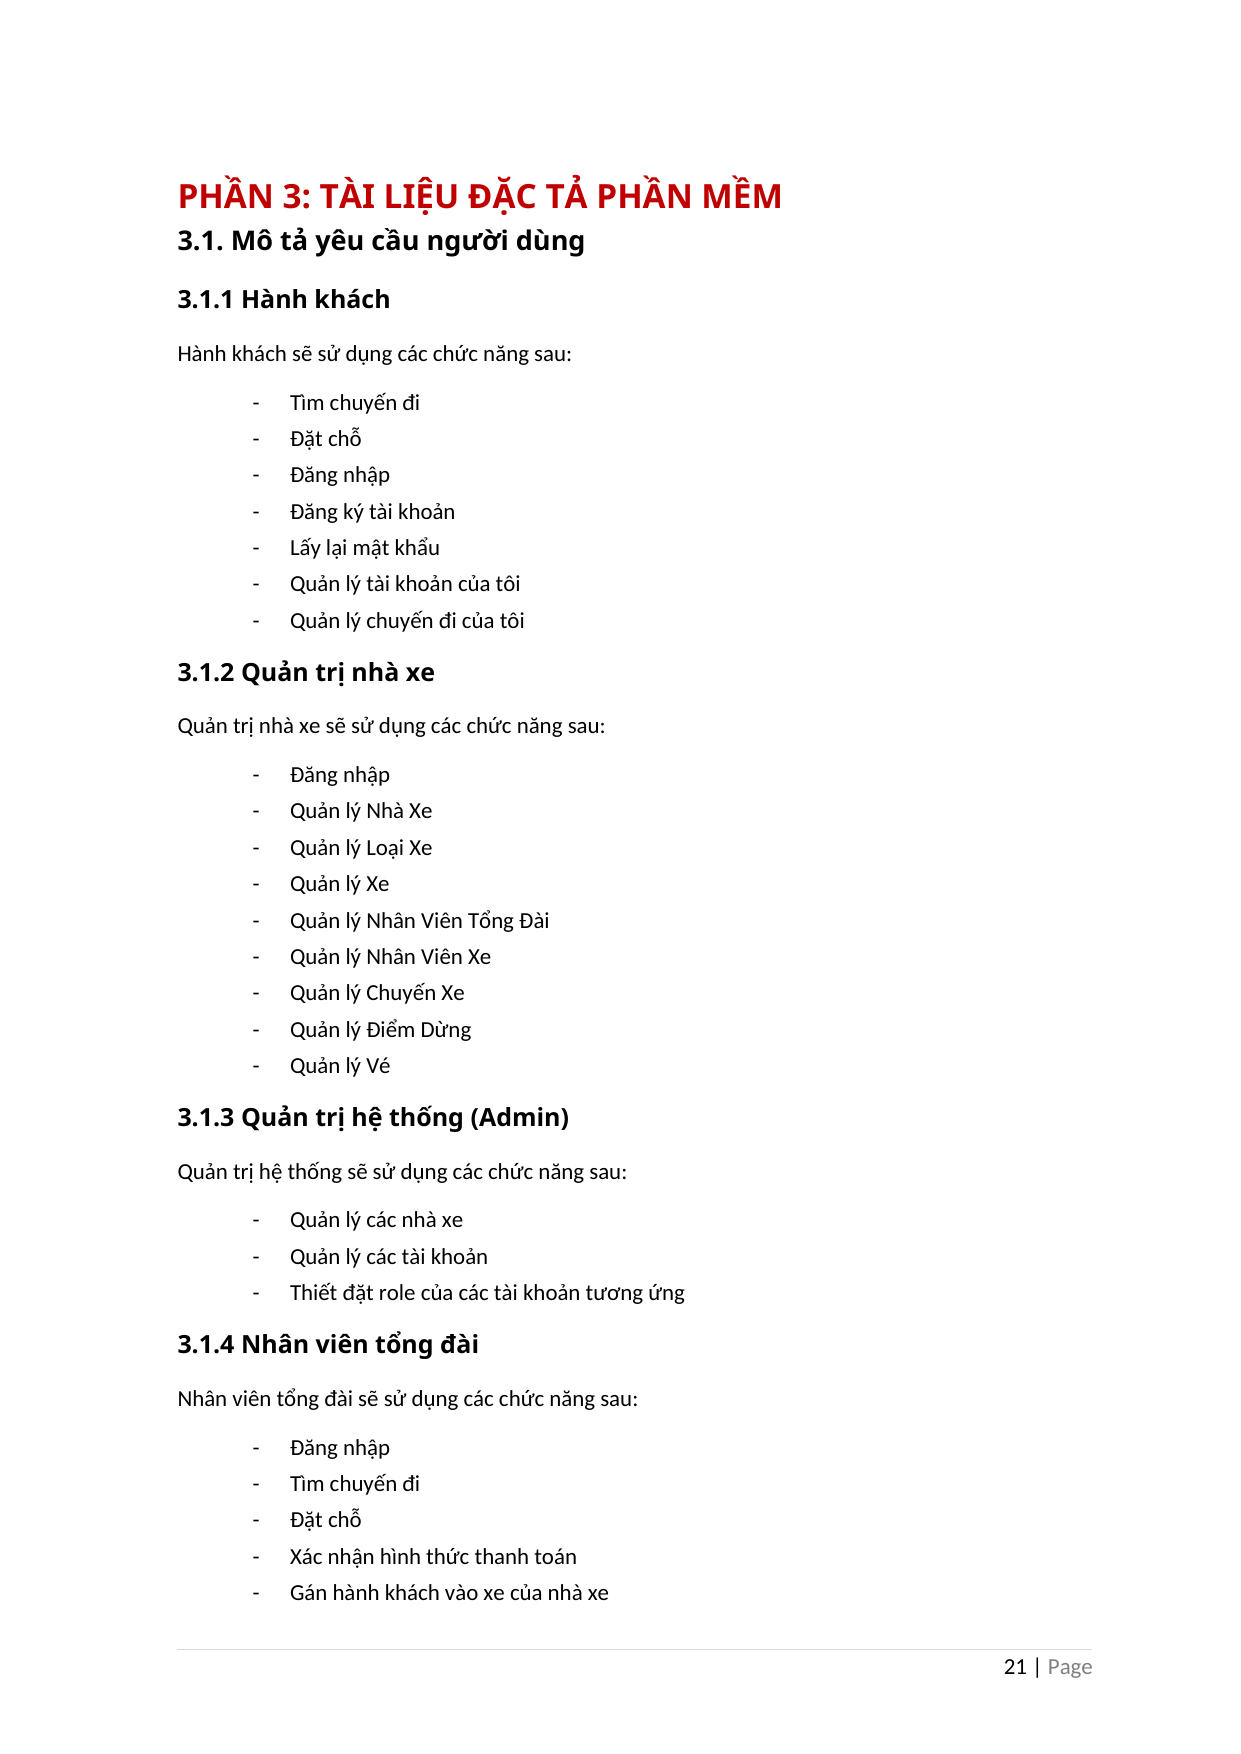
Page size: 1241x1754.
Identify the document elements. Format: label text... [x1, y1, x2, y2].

list Đăng ký tài khoản [252, 497, 1092, 525]
subtitle 3.1. Mô tả yêu cầu người dùng [177, 222, 1092, 258]
subtitle 3.1.3 Quản trị hệ thống (Admin) [177, 1100, 1092, 1134]
list Quản lý Chuyến Xe [252, 978, 1092, 1006]
list Quản lý Vé [252, 1051, 1092, 1079]
list Quản lý tài khoản của tôi [252, 569, 1092, 597]
text Quản trị hệ thống sẽ sử dụng các chức năng sau: [177, 1157, 1092, 1185]
list Đặt chỗ [252, 1506, 1092, 1533]
list Quản lý Điểm Dừng [252, 1015, 1092, 1043]
list Tìm chuyến đi [252, 388, 1092, 416]
list Đặt chỗ [252, 424, 1092, 452]
list Gán hành khách vào xe của nhà xe [252, 1578, 1092, 1606]
list Quản lý Loại Xe [252, 833, 1092, 861]
subtitle 3.1.4 Nhân viên tổng đài [177, 1327, 1092, 1361]
list Quản lý các nhà xe [252, 1206, 1092, 1234]
list Thiết đặt role của các tài khoản tương ứng [252, 1278, 1092, 1306]
list Quản lý Xe [252, 869, 1092, 897]
subtitle 3.1.1 Hành khách [177, 282, 1092, 316]
list Xác nhận hình thức thanh toán [252, 1542, 1092, 1570]
list Quản lý chuyến đi của tôi [252, 606, 1092, 634]
list Quản lý Nhân Viên Xe [252, 942, 1092, 970]
list Quản lý các tài khoản [252, 1242, 1092, 1270]
list Lấy lại mật khẩu [252, 533, 1092, 561]
list Đăng nhập [252, 460, 1092, 488]
list Đăng nhập [252, 1433, 1092, 1461]
list Tìm chuyến đi [252, 1469, 1092, 1497]
list Quản lý Nhà Xe [252, 797, 1092, 825]
text Hành khách sẽ sử dụng các chức năng sau: [177, 339, 1092, 367]
subtitle PHẦN 3: TÀI LIỆU ĐẶC TẢ PHẦN MỀM [177, 173, 1092, 218]
subtitle 3.1.2 Quản trị nhà xe [177, 655, 1092, 689]
text Quản trị nhà xe sẽ sử dụng các chức năng sau: [177, 711, 1092, 739]
list Đăng nhập [252, 760, 1092, 788]
text Nhân viên tổng đài sẽ sử dụng các chức năng sau: [177, 1384, 1092, 1412]
list Quản lý Nhân Viên Tổng Đài [252, 906, 1092, 934]
